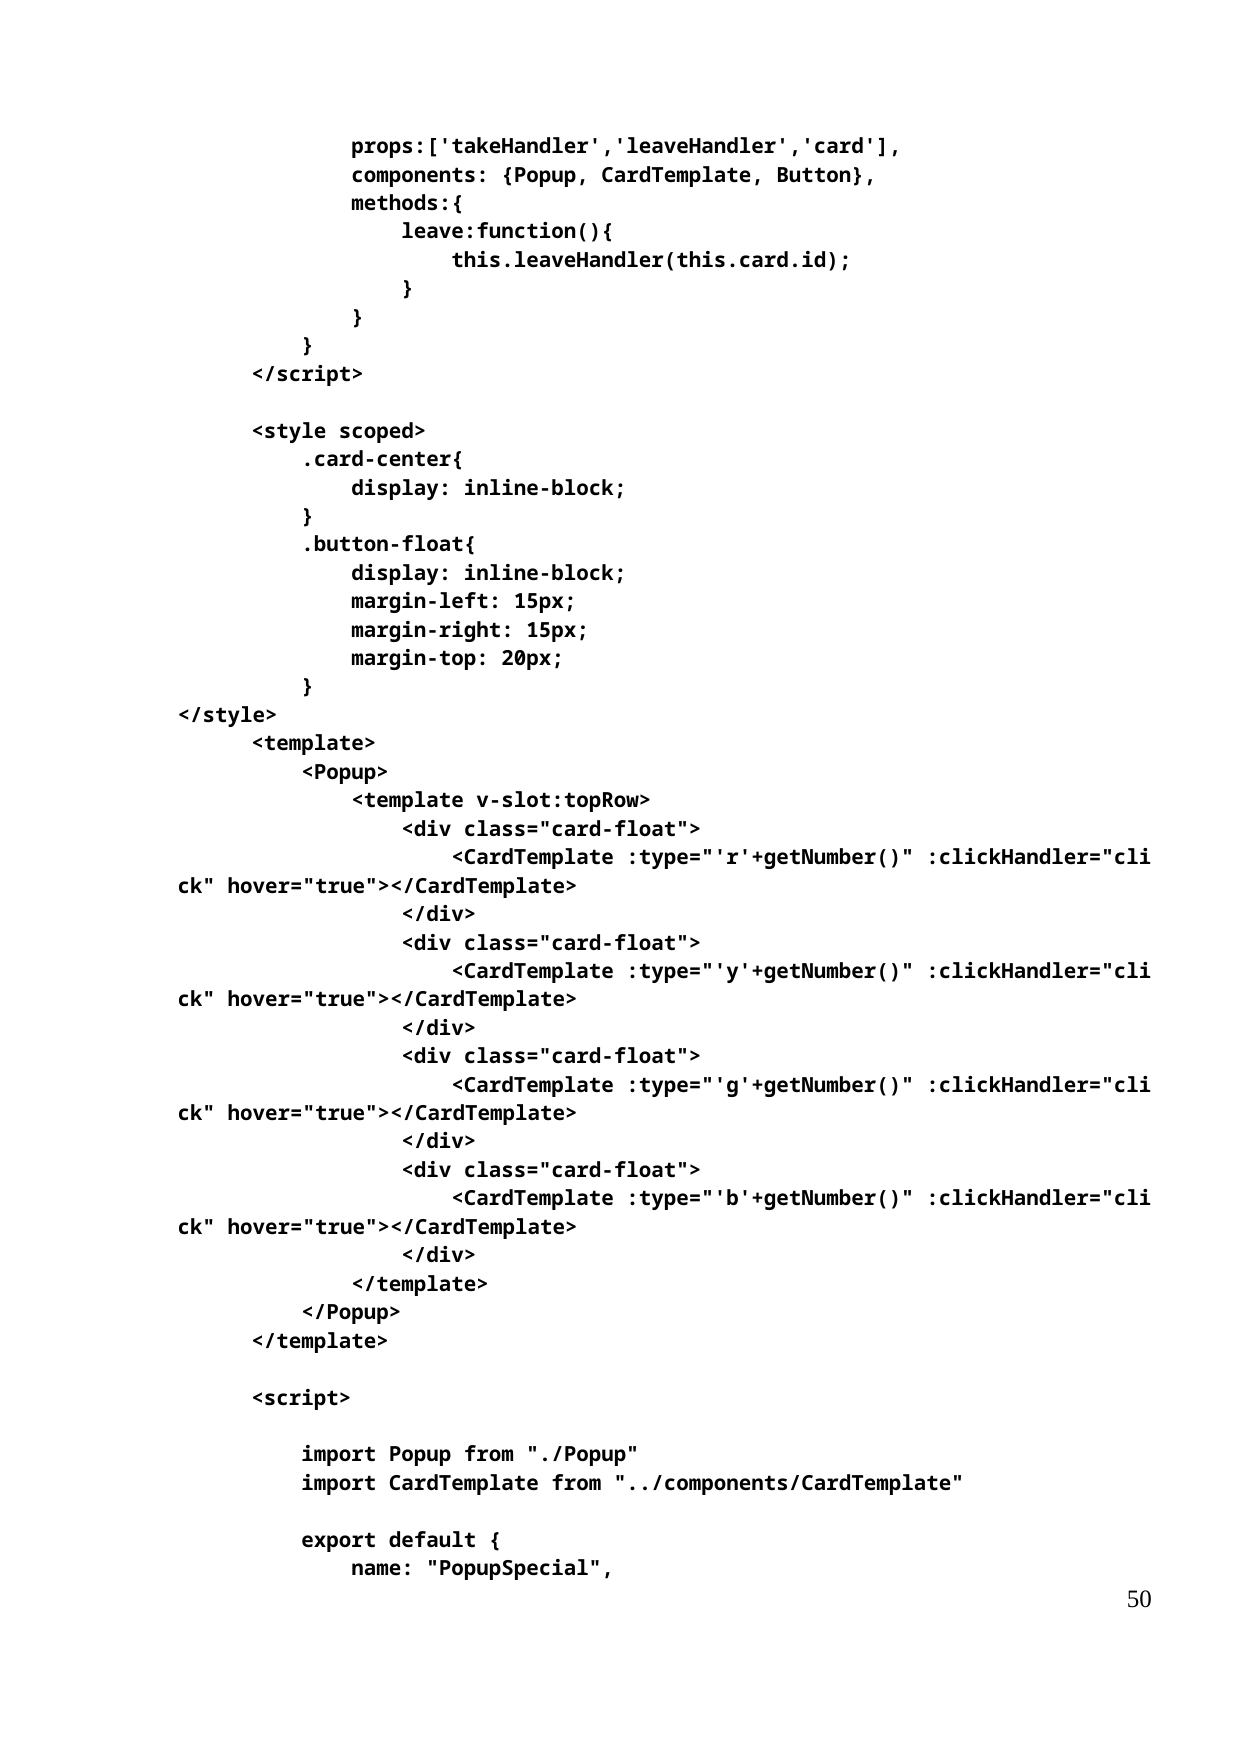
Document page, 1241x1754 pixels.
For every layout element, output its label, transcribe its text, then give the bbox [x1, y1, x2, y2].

text <CardTemplate :type="'r'+getNumber()" :clickHandler="click" hover="true"></CardTemplate> [177, 842, 1152, 899]
text </div> [177, 899, 1152, 928]
text margin-right: 15px; [177, 615, 1152, 643]
text <CardTemplate :type="'g'+getNumber()" :clickHandler="click" hover="true"></CardTemplate> [177, 1070, 1152, 1127]
text methods:{ [177, 188, 1152, 217]
text </style> [177, 700, 1152, 728]
text this.leaveHandler(this.card.id); [177, 245, 1152, 273]
text </script> [177, 359, 1152, 387]
text props:['takeHandler','leaveHandler','card'], [177, 131, 1152, 160]
text margin-left: 15px; [177, 586, 1152, 615]
text <template v-slot:topRow> [177, 785, 1152, 814]
text <div class="card-float"> [177, 928, 1152, 956]
text <template> [177, 728, 1152, 757]
text </template> [177, 1269, 1152, 1297]
text <Popup> [177, 757, 1152, 785]
text <div class="card-float"> [177, 1155, 1152, 1183]
text leave:function(){ [177, 217, 1152, 245]
text import Popup from "./Popup" [177, 1439, 1152, 1468]
text </template> [177, 1326, 1152, 1354]
text <script> [177, 1383, 1152, 1411]
text <CardTemplate :type="'y'+getNumber()" :clickHandler="click" hover="true"></CardTemplate> [177, 956, 1152, 1013]
text <CardTemplate :type="'b'+getNumber()" :clickHandler="click" hover="true"></CardTemplate> [177, 1183, 1152, 1240]
text <div class="card-float"> [177, 1041, 1152, 1070]
text </div> [177, 1240, 1152, 1269]
text margin-top: 20px; [177, 643, 1152, 672]
text </Popup> [177, 1297, 1152, 1326]
text display: inline-block; [177, 473, 1152, 501]
text </div> [177, 1127, 1152, 1155]
text <style scoped> [177, 416, 1152, 444]
text </div> [177, 1013, 1152, 1041]
text display: inline-block; [177, 558, 1152, 586]
text <div class="card-float"> [177, 814, 1152, 842]
text name: "PopupSpecial", [177, 1553, 1152, 1582]
text components: {Popup, CardTemplate, Button}, [177, 160, 1152, 188]
text } [177, 273, 1152, 302]
text .button-float{ [177, 529, 1152, 558]
text export default { [177, 1525, 1152, 1553]
text import CardTemplate from "../components/CardTemplate" [177, 1468, 1152, 1496]
text .card-center{ [177, 444, 1152, 473]
text } [177, 302, 1152, 330]
text } [177, 672, 1152, 700]
text } [177, 330, 1152, 359]
text } [177, 501, 1152, 529]
